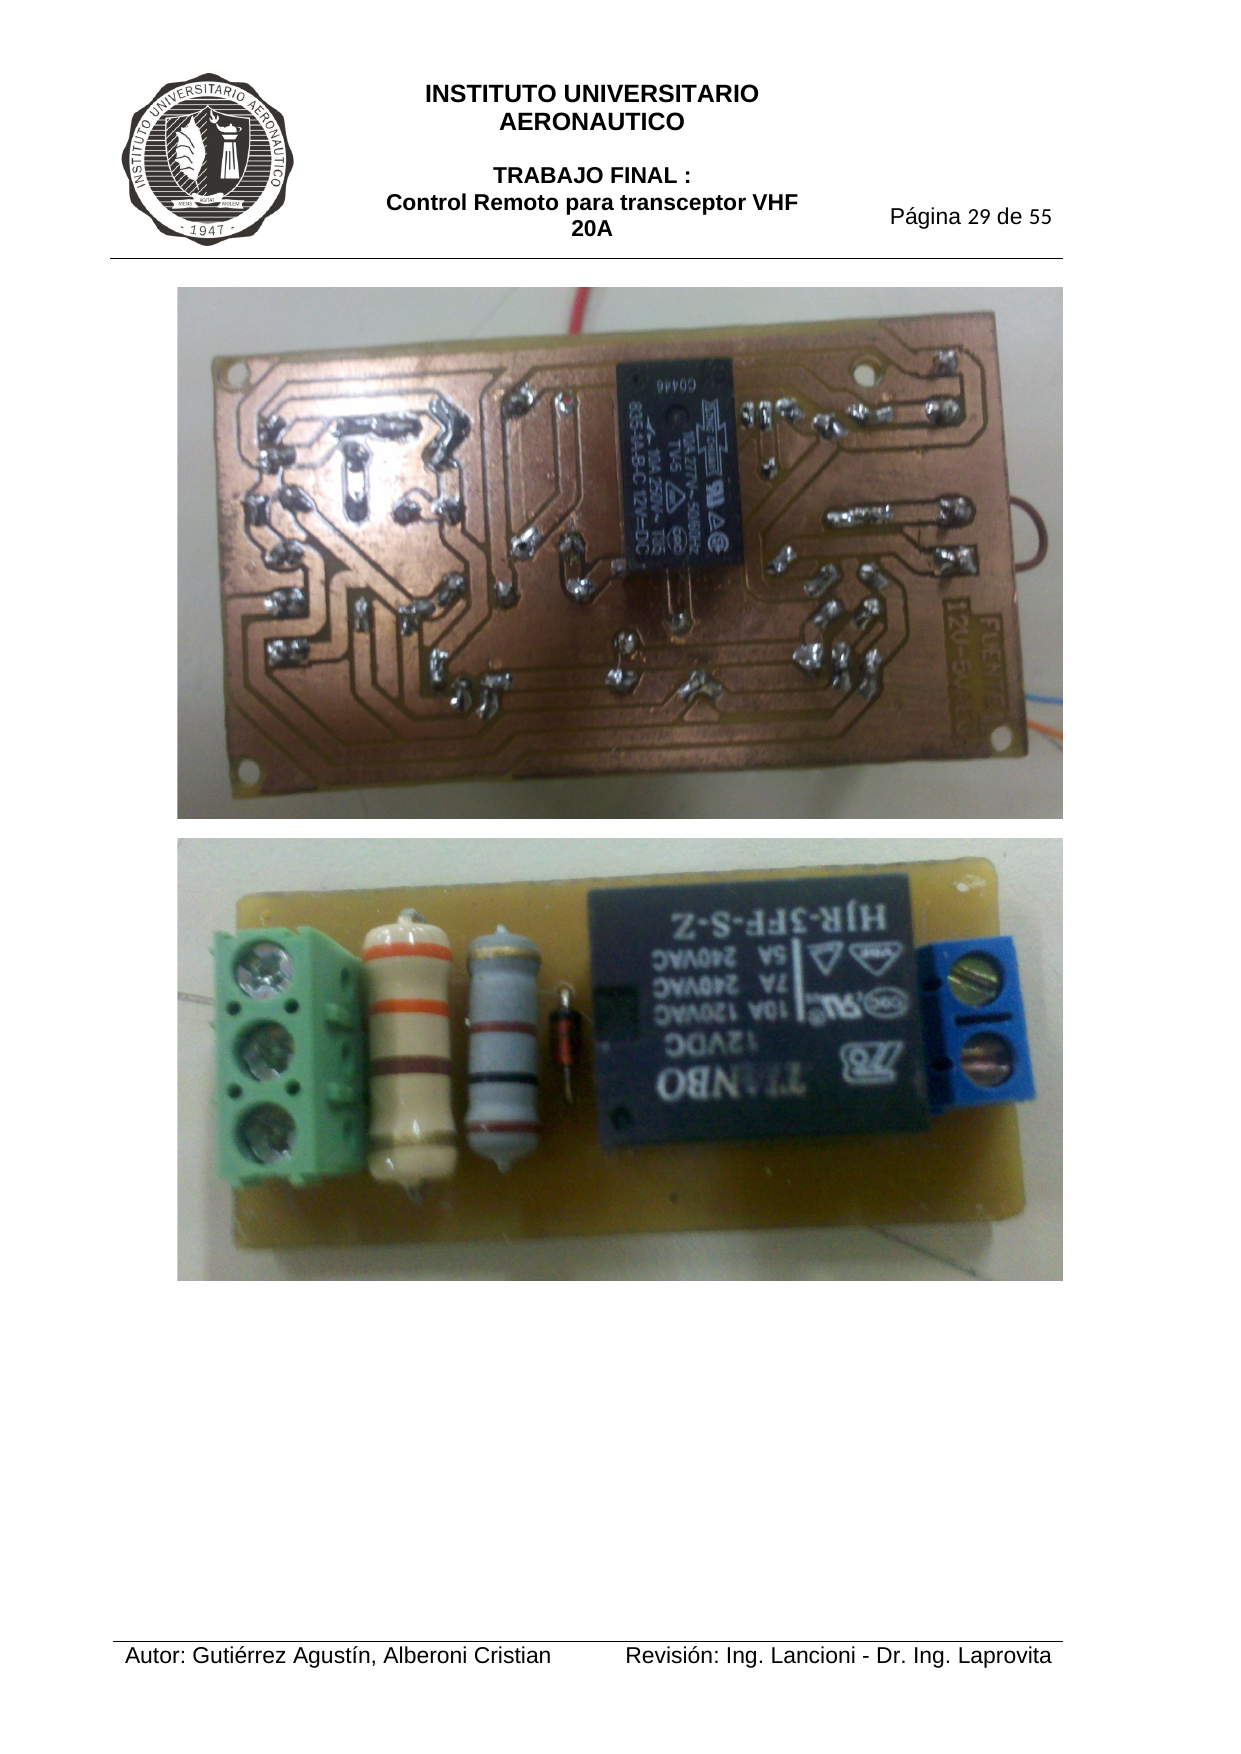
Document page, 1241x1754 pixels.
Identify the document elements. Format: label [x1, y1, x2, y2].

picture [121, 73, 294, 246]
picture [177, 838, 1063, 1281]
picture [177, 287, 1063, 819]
